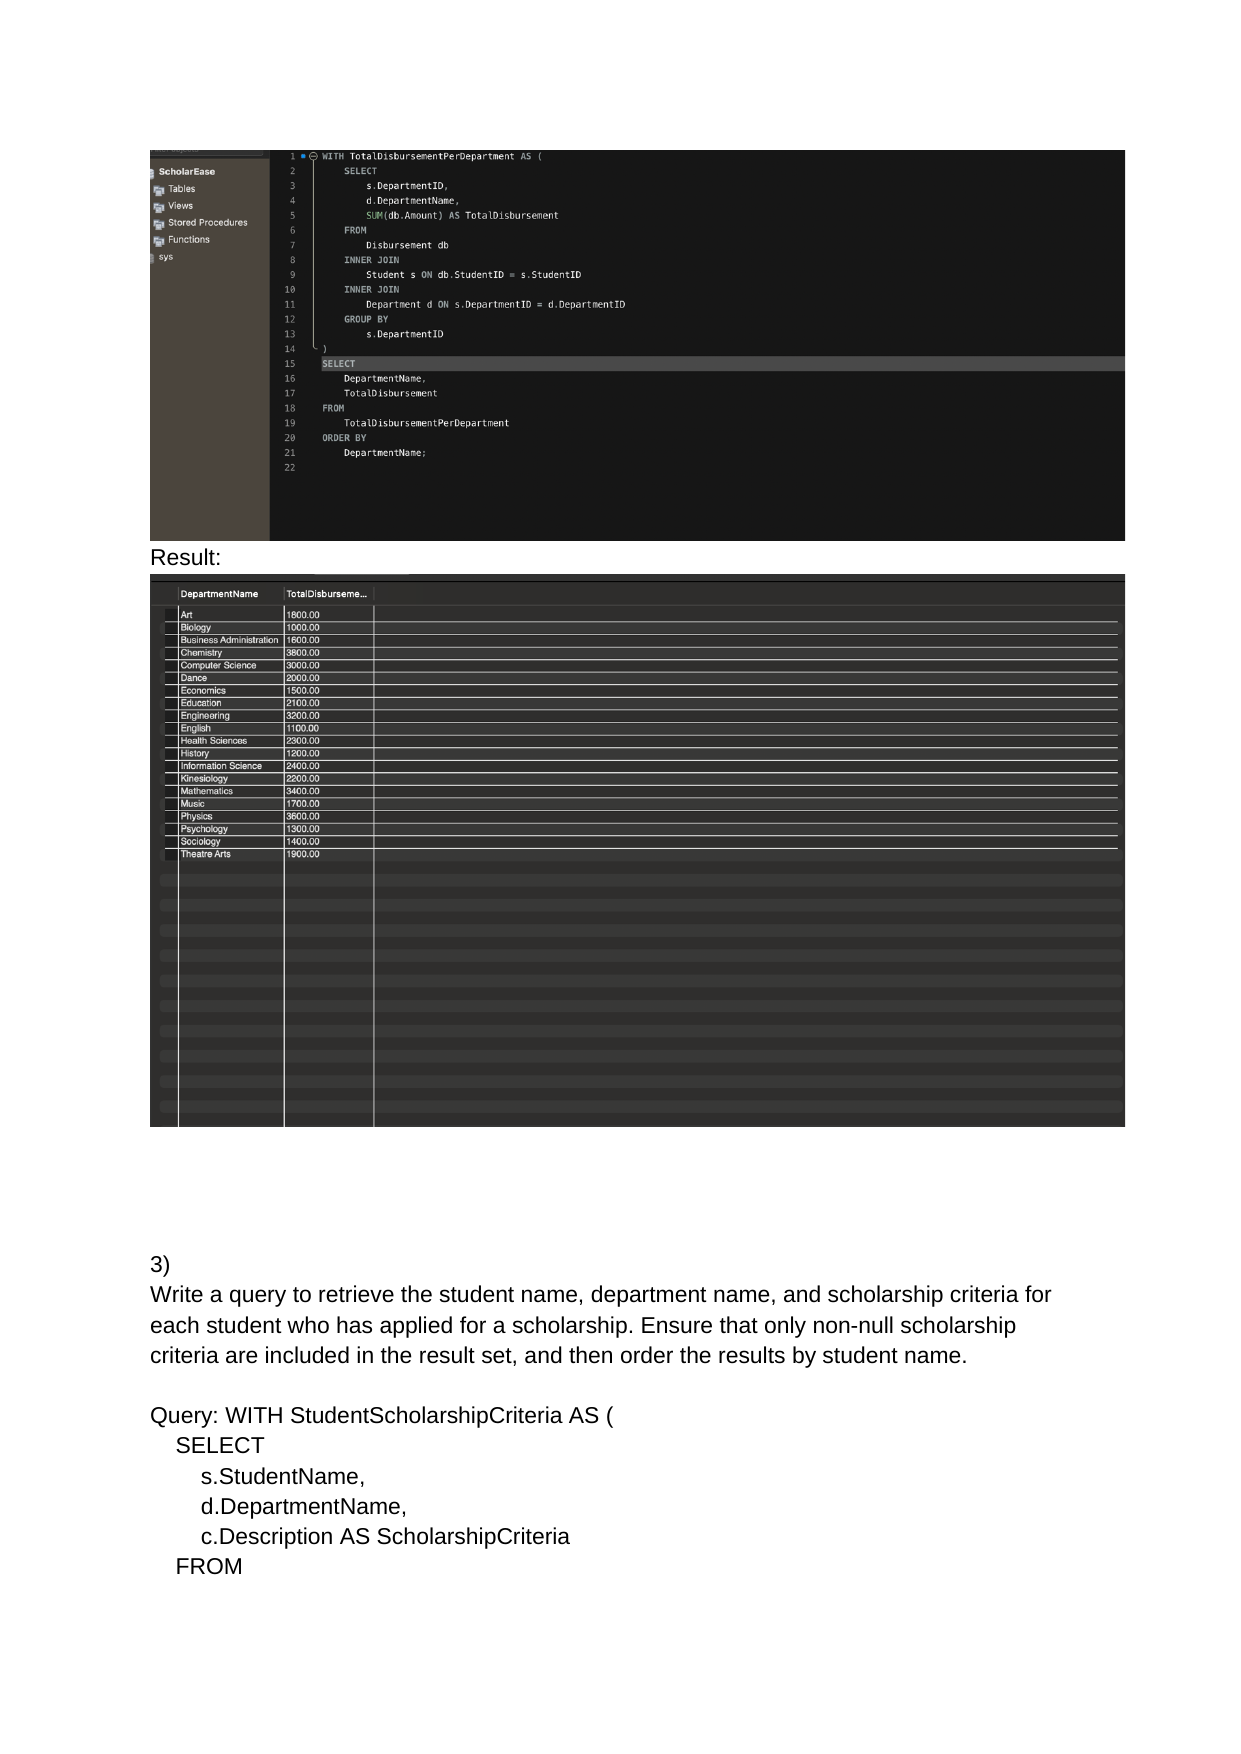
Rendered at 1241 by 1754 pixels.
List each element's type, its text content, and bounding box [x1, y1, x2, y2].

text FROM [150, 1553, 1090, 1579]
text d.DepartmentName, [150, 1493, 1090, 1519]
text SELECT [150, 1432, 1090, 1459]
text Result: [150, 544, 1090, 571]
text s.StudentName, [150, 1463, 1090, 1489]
picture [150, 574, 1125, 1127]
text 3) Write a query to retrieve the student name, department name, and scholarship criteria for each student who has applied for a scholarship. Ensure that only non-null scholarship criteria are included in the result set, and then order the results by student name. [150, 1251, 1090, 1368]
text c.Description AS ScholarshipCriteria [150, 1523, 1090, 1549]
text Query: WITH StudentScholarshipCriteria AS ( [150, 1402, 1090, 1428]
picture [150, 150, 1125, 541]
